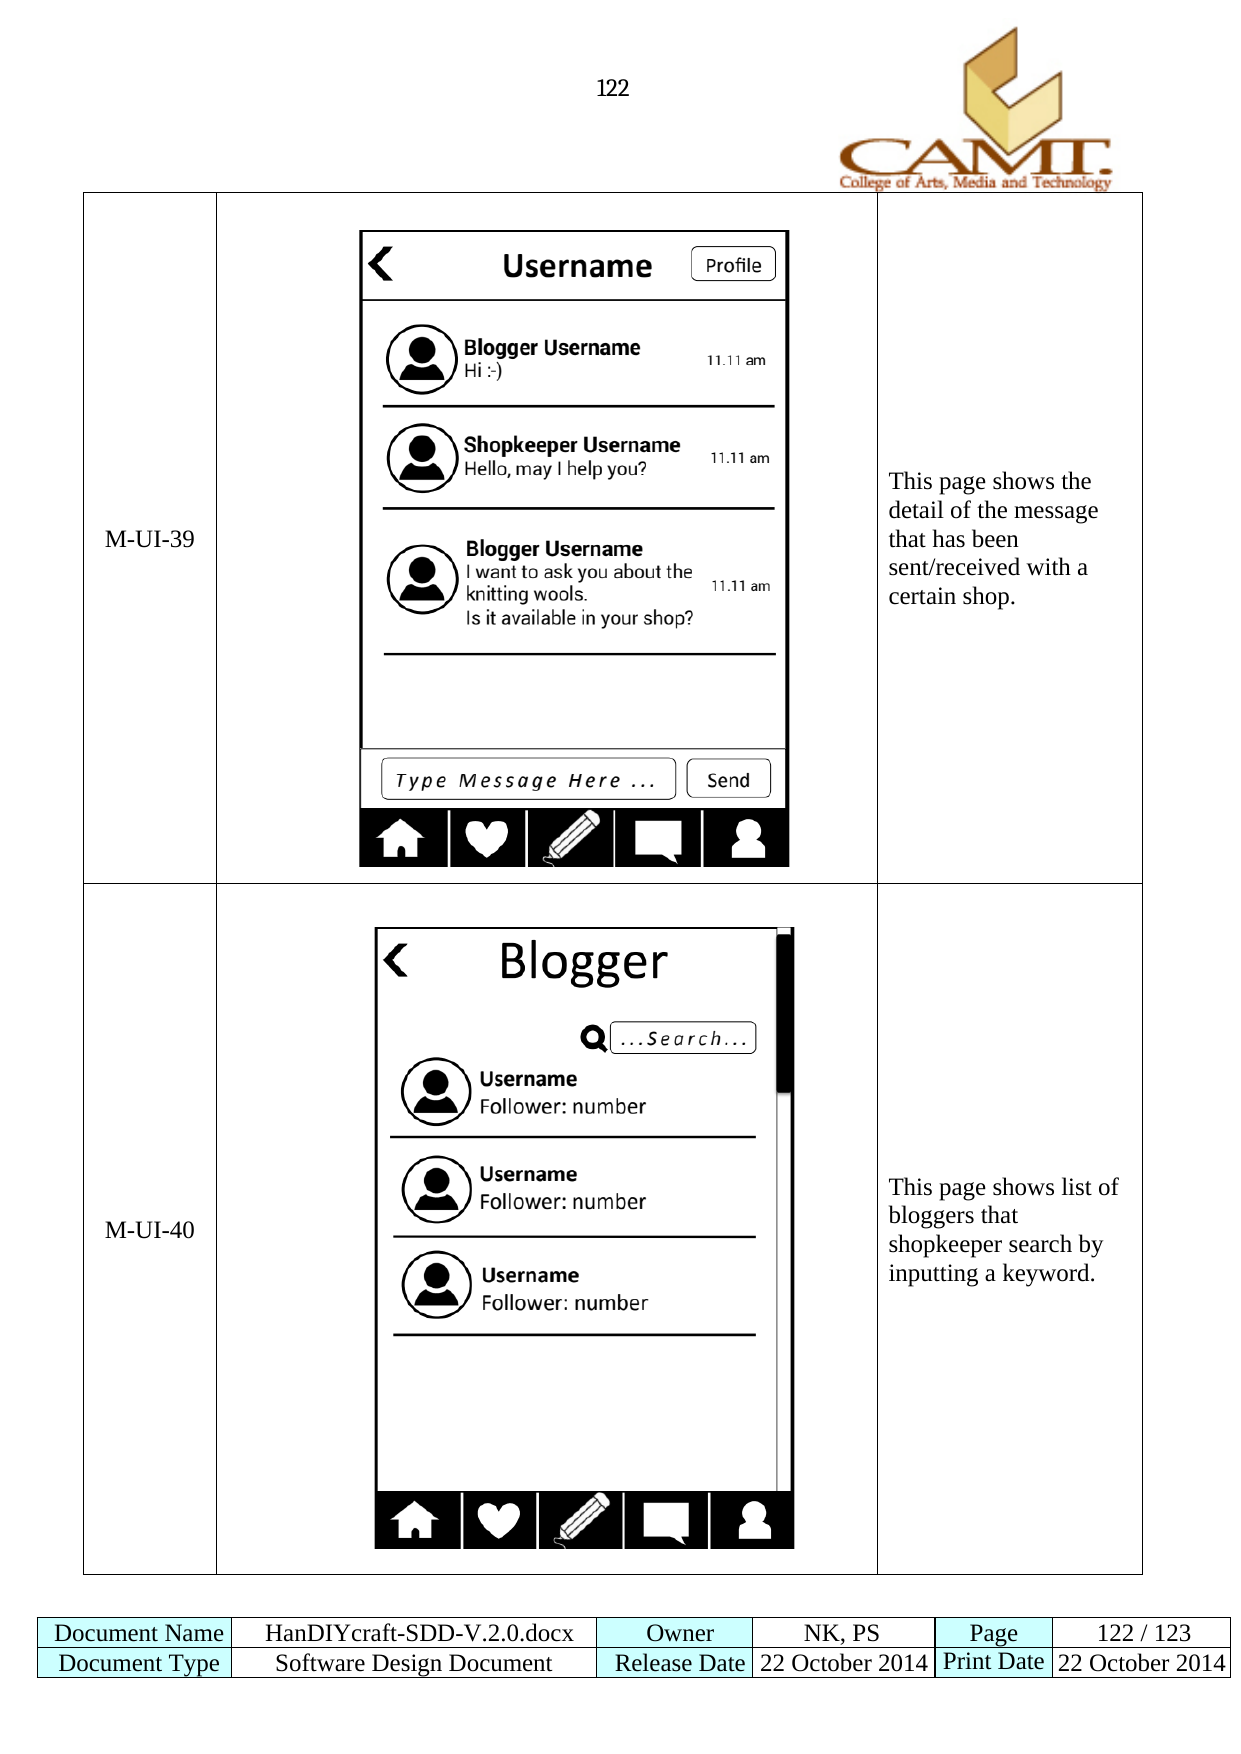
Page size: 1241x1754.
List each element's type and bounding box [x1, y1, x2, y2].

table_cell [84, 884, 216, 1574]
picture [755, 18, 1221, 207]
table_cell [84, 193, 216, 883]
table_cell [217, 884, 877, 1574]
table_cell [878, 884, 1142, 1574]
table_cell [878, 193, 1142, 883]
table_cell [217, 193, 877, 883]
